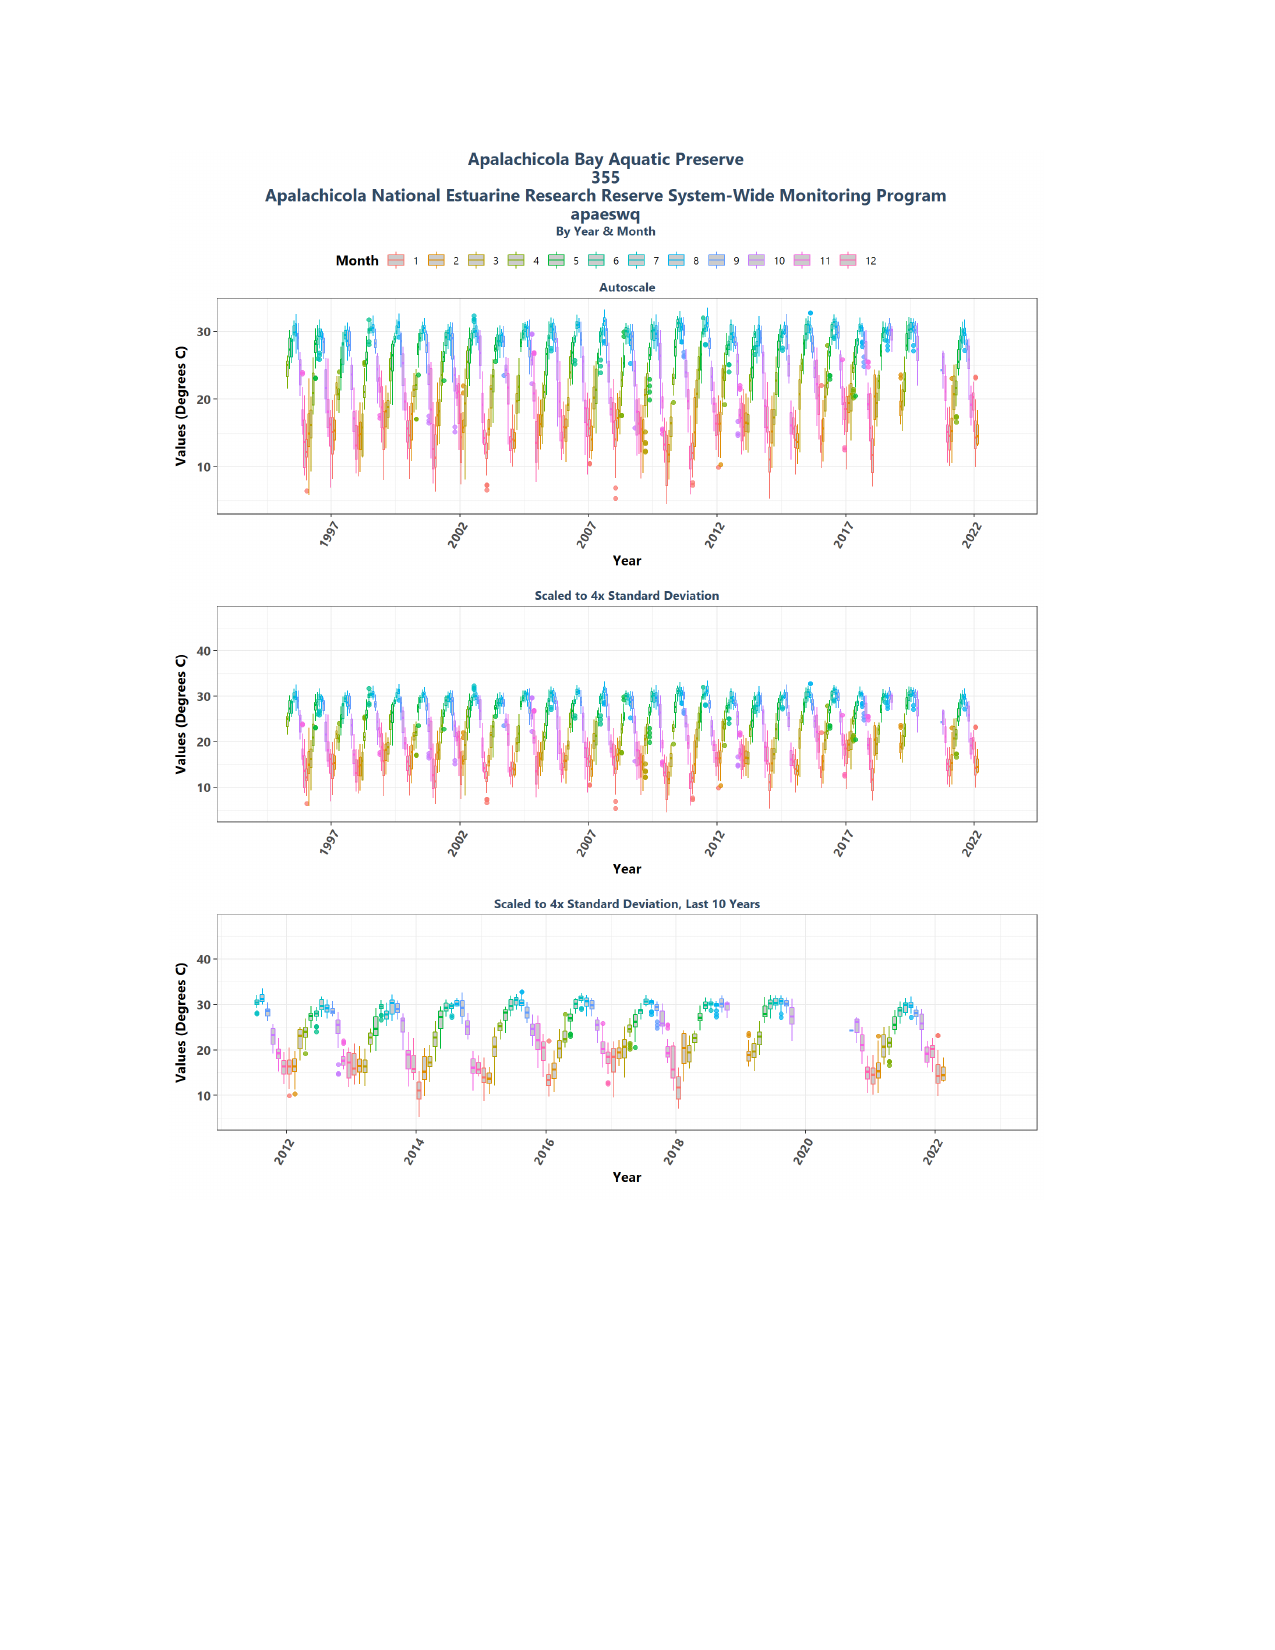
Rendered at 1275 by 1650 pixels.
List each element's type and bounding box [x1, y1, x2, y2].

picture [168, 150, 1044, 1200]
